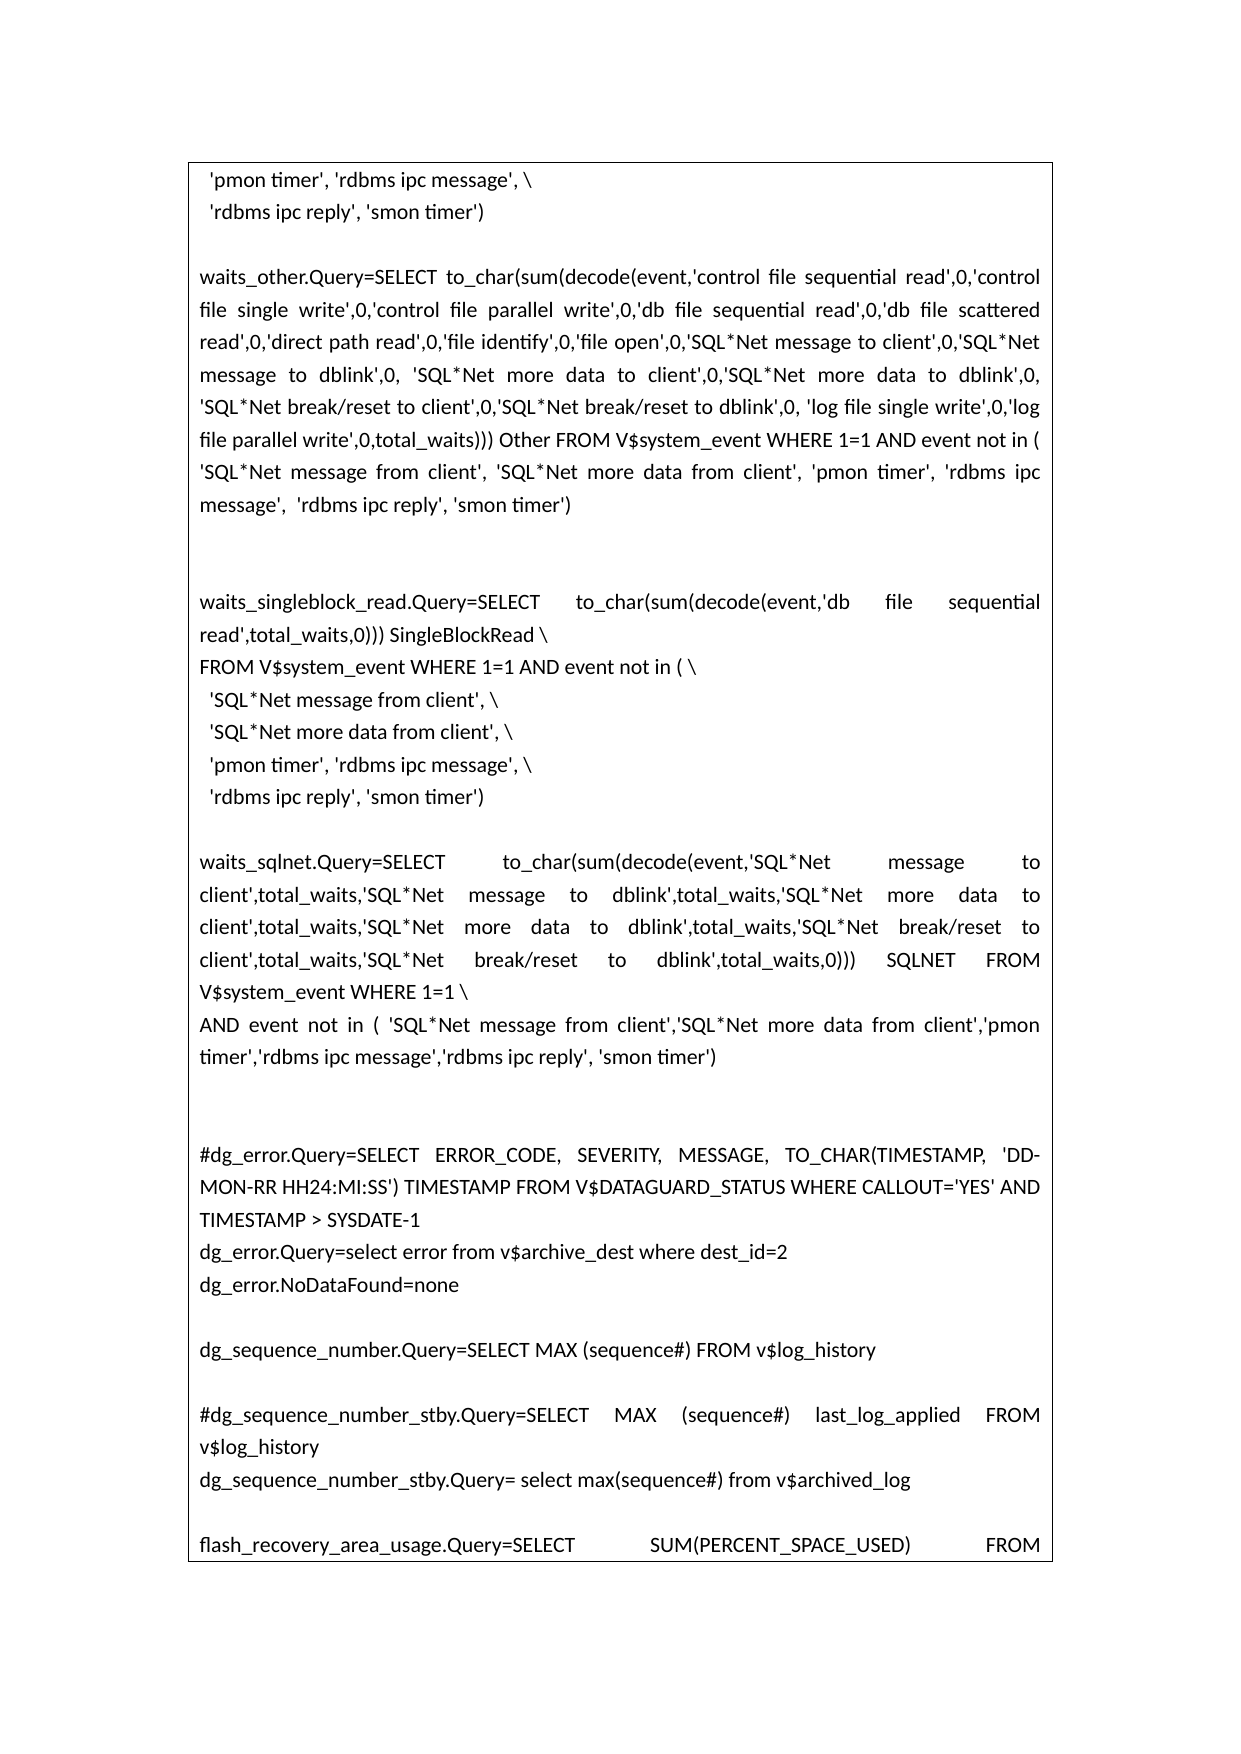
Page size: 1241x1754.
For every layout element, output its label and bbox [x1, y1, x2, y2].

table_header [189, 163, 1052, 1561]
